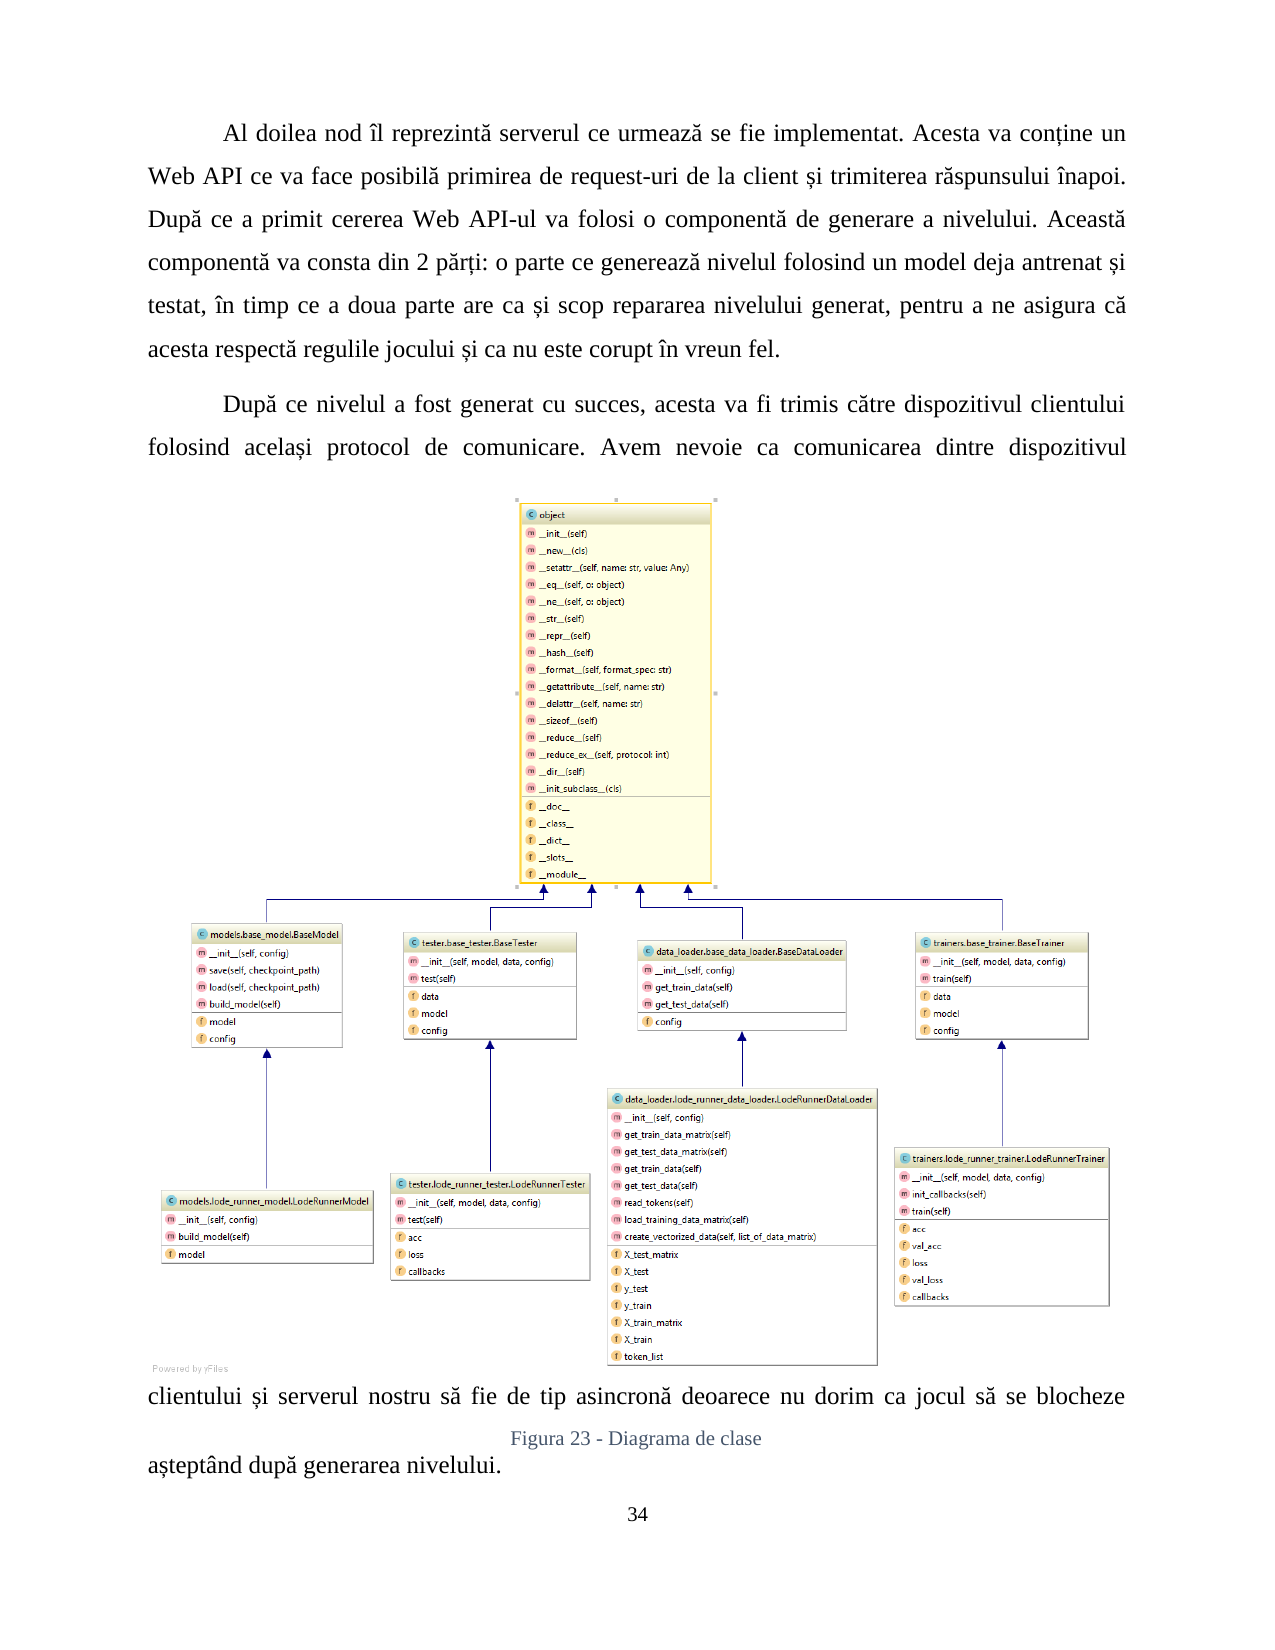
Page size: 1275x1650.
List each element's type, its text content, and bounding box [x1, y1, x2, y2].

picture [144, 487, 1125, 1381]
text Al doilea nod îl reprezintă serverul ce urmează se fie implementat. Acesta va conține un Web API ce va face posibilă primirea de request-uri de la client și trimiterea răspunsului înapoi. După ce a primit cererea Web API-ul va folosi o componentă de generare a nivelului. Această componentă va consta din 2 părți: o parte ce generează nivelul folosind un model deja antrenat și testat, în timp ce a doua parte are ca și scop repararea nivelului generat, pentru a ne asigura că acesta respectă regulile jocului și ca nu este corupt în vreun fel. [148, 118, 1127, 362]
